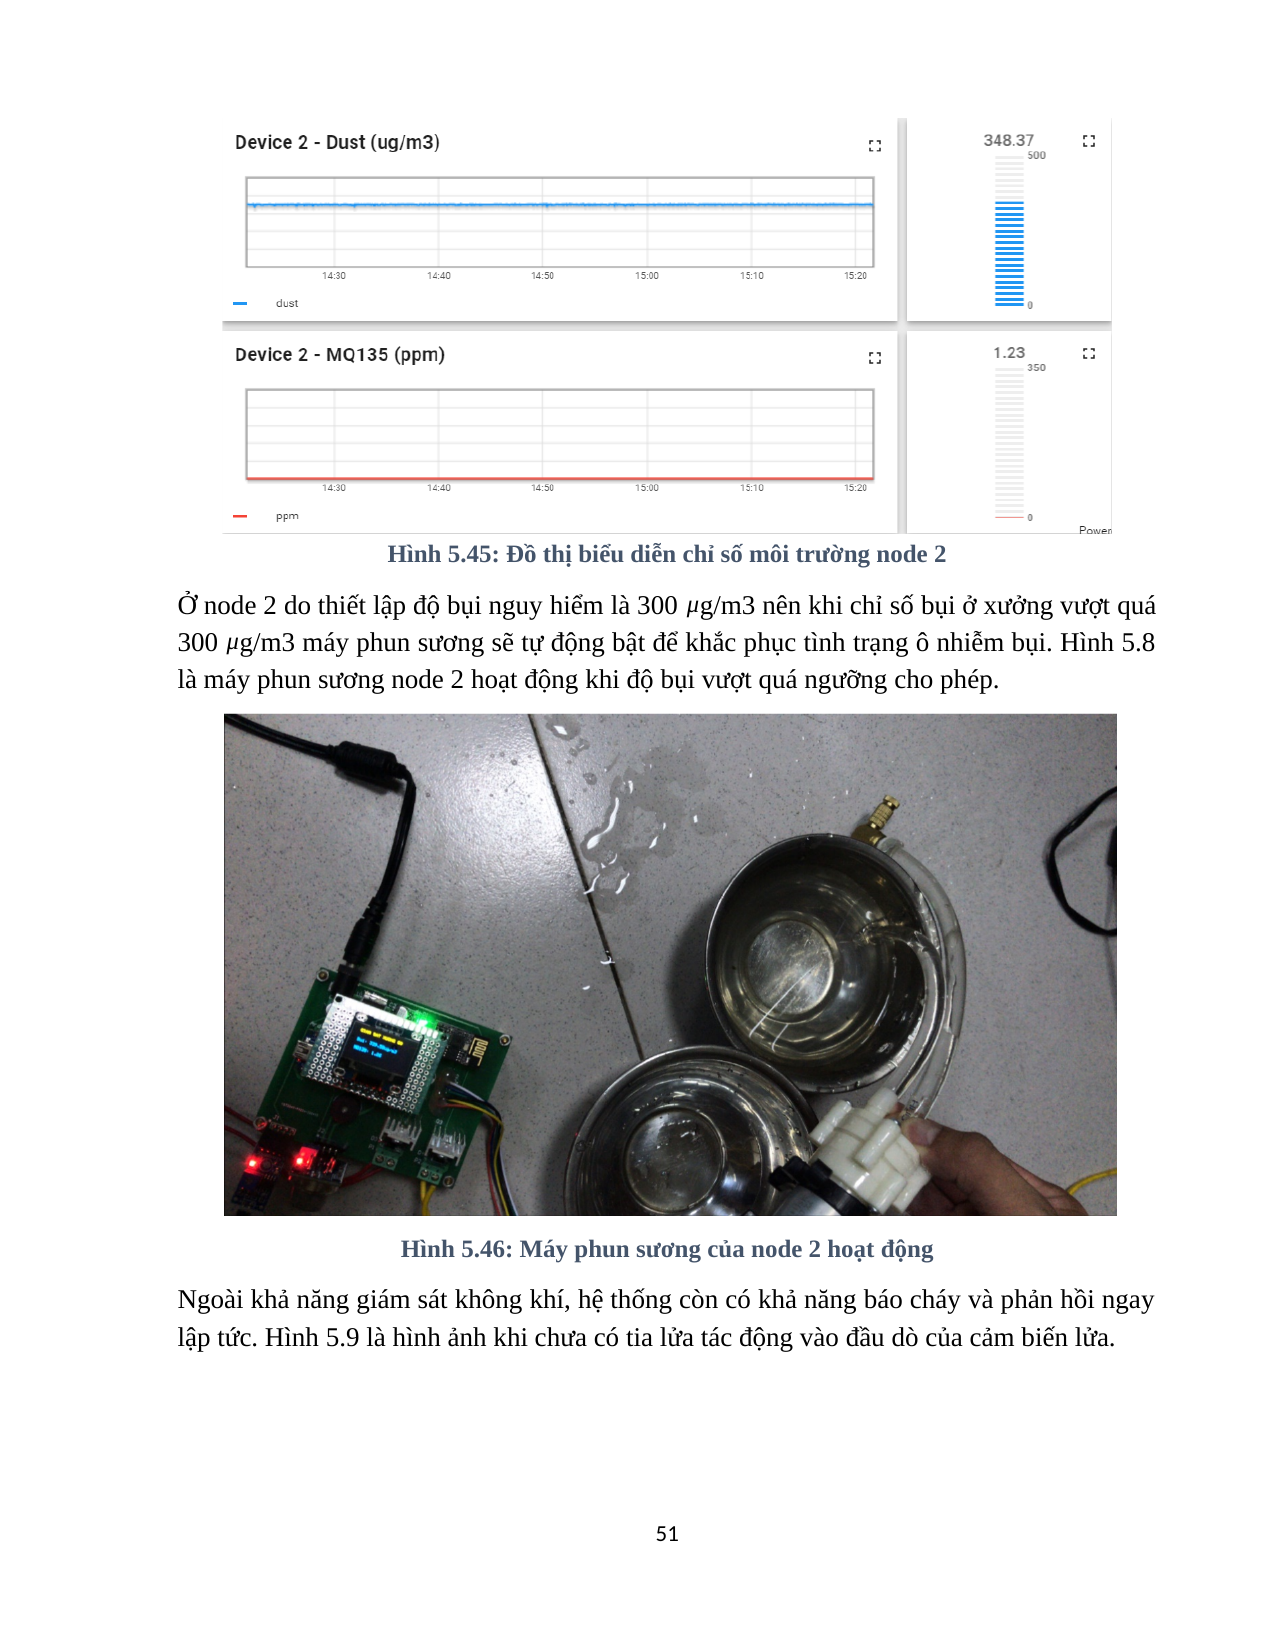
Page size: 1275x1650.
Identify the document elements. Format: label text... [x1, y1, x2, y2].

text Ngoài khả năng giám sát không khí, hệ thống còn có khả năng báo cháy và phản hồi ngay lập tức. Hình 5.9 là hình ảnh khi chưa có tia lửa tác động vào đầu dò của cảm biến lửa. [177, 1283, 1157, 1352]
text Ở node 2 do thiết lập độ bụi nguy hiểm là 300 g/m3 nên khi chỉ số bụi ở xưởng vượt quá 300 g/m3 máy phun sương sẽ tự động bật để khắc phục tình trạng ô nhiễm bụi. Hình 5.8 là máy phun sương node 2 hoạt động khi độ bụi vượt quá ngưỡng cho phép. [177, 589, 1157, 694]
picture [225, 714, 1116, 1216]
picture [222, 118, 1112, 534]
